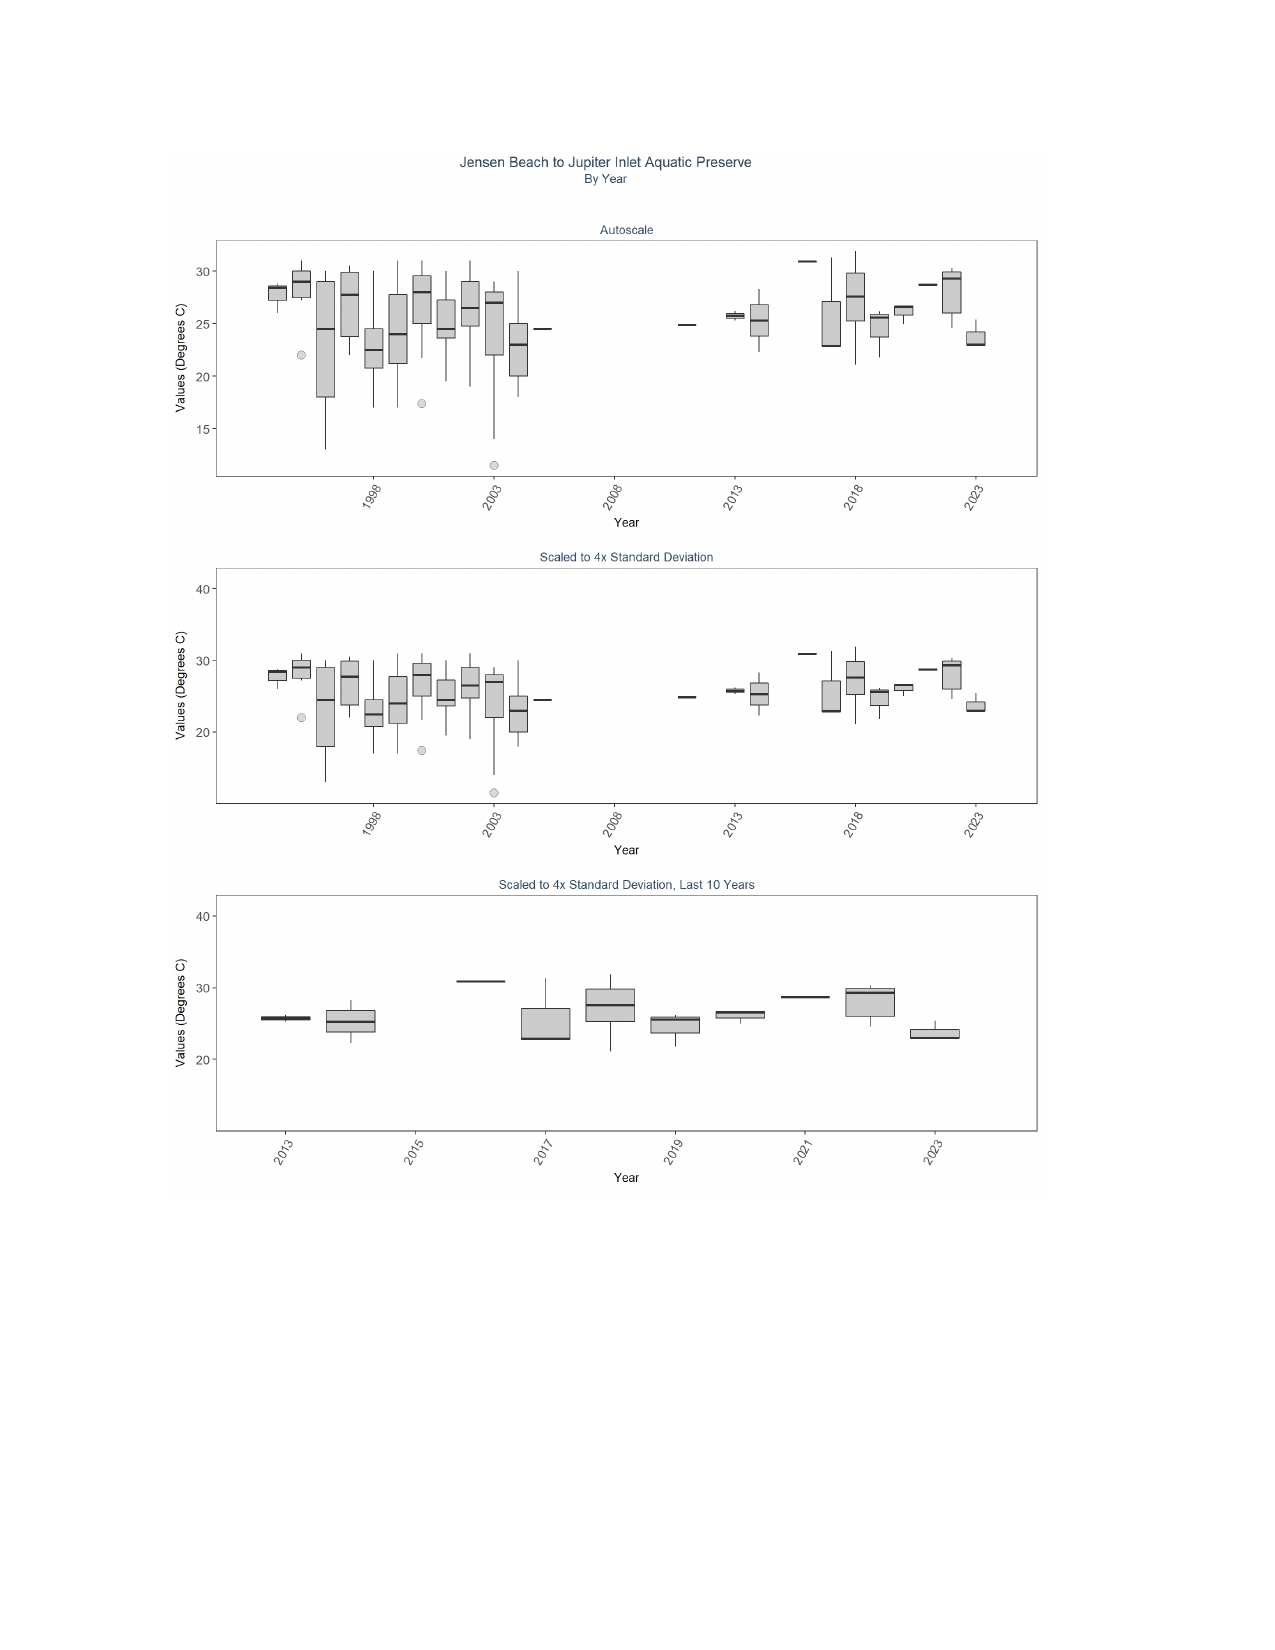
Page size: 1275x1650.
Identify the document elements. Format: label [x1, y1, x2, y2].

picture [168, 150, 1044, 1200]
